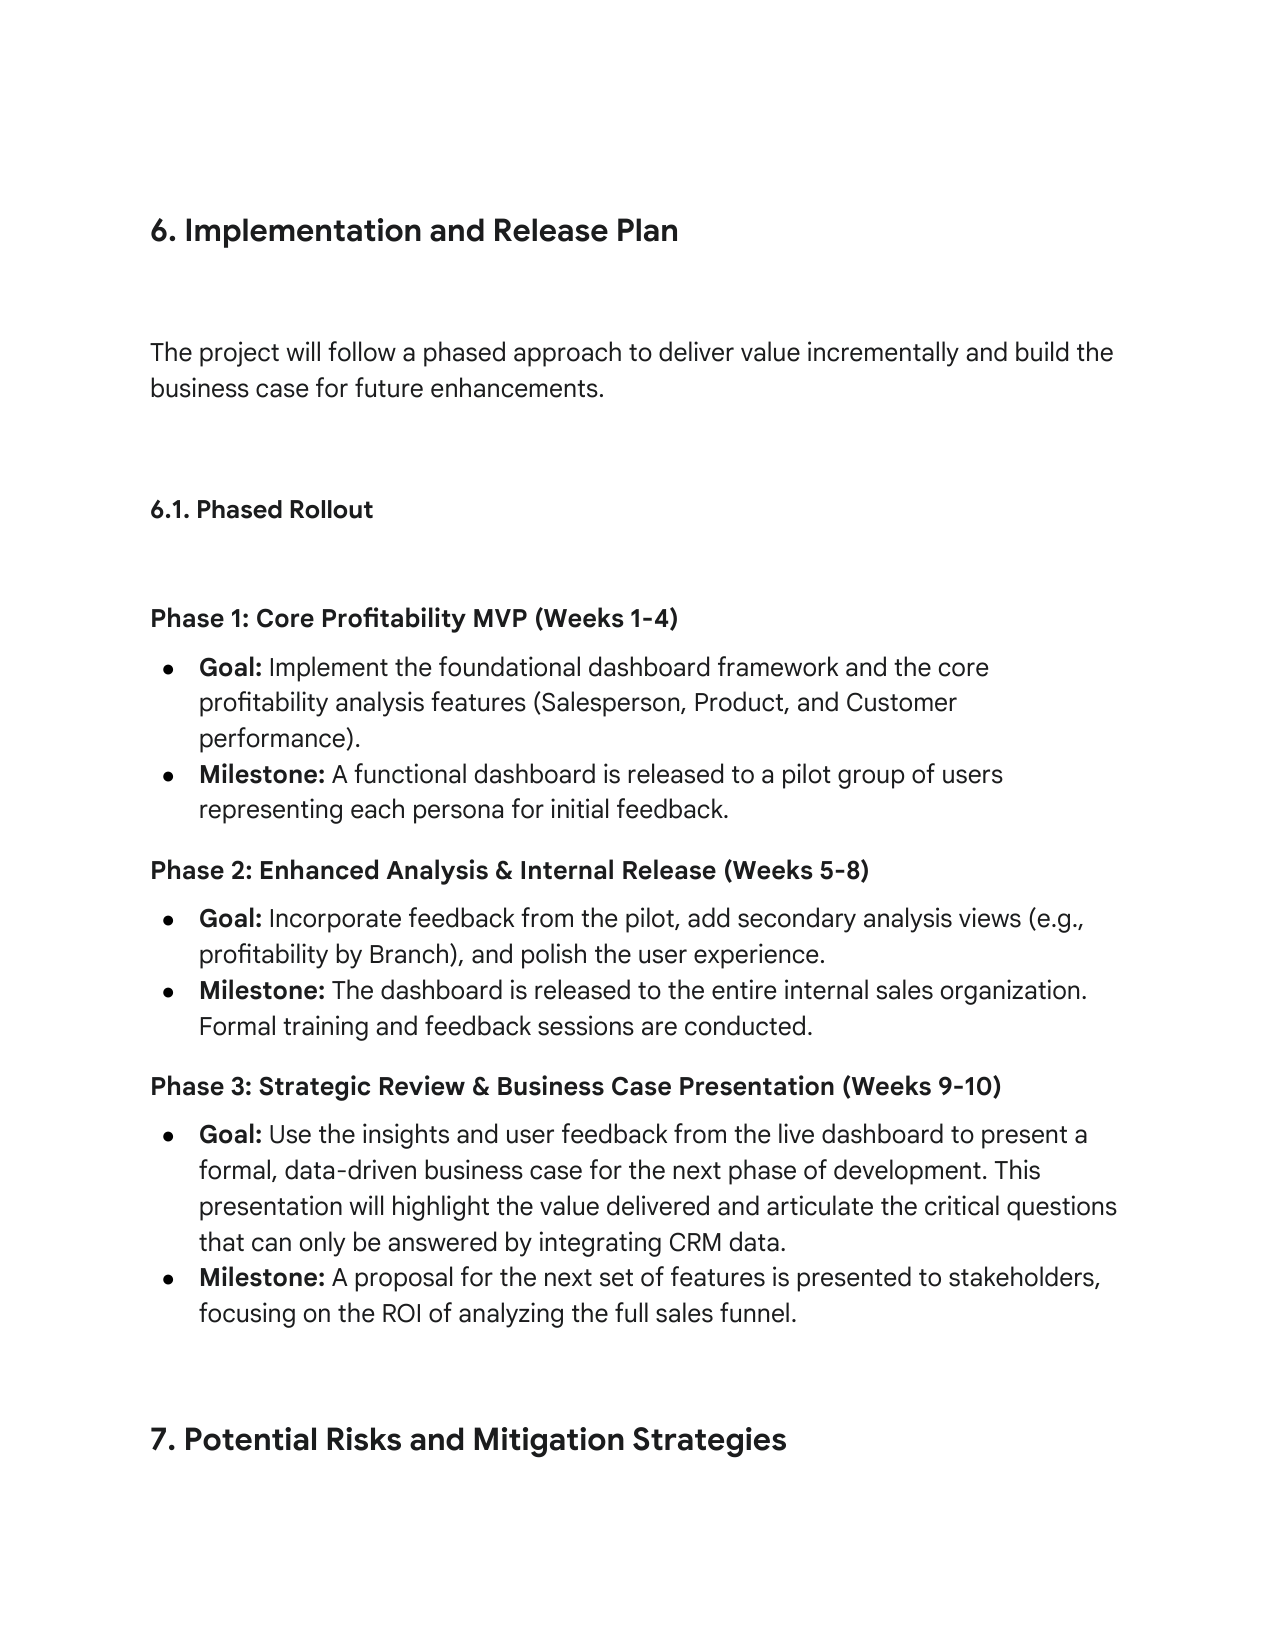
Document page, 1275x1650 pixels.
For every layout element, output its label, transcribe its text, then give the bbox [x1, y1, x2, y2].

text Phase 2: Enhanced Analysis & Internal Release (Weeks 5-8) [150, 855, 1125, 887]
list Goal: Incorporate feedback from the pilot, add secondary analysis views (e.g., profitability by Branch), and polish the user experience. [161, 904, 1125, 971]
subtitle 6.1. Phased Rollout [150, 494, 1125, 526]
text Phase 3: Strategic Review & Business Case Presentation (Weeks 9-10) [150, 1072, 1125, 1103]
text The project will follow a phased approach to deliver value incrementally and build the business case for future enhancements. [150, 337, 1125, 404]
text Phase 1: Core Profitability MVP (Weeks 1-4) [150, 603, 1125, 635]
list Goal: Use the insights and user feedback from the live dashboard to present a formal, data-driven business case for the next phase of development. This presentation will highlight the value delivered and articulate the critical questions that can only be answered by integrating CRM data. [161, 1120, 1125, 1258]
list Goal: Implement the foundational dashboard framework and the core profitability analysis features (Salesperson, Product, and Customer performance). [161, 652, 1125, 754]
subtitle 7. Potential Risks and Mitigation Strategies [150, 1420, 1125, 1459]
subtitle 6. Implementation and Release Plan [150, 211, 1125, 250]
list Milestone: A proposal for the next set of features is presented to stakeholders, focusing on the ROI of analyzing the full sales funnel. [161, 1263, 1125, 1330]
list Milestone: The dashboard is released to the entire internal sales organization. Formal training and feedback sessions are conducted. [161, 975, 1125, 1042]
list Milestone: A functional dashboard is released to a pilot group of users representing each persona for initial feedback. [161, 759, 1125, 826]
